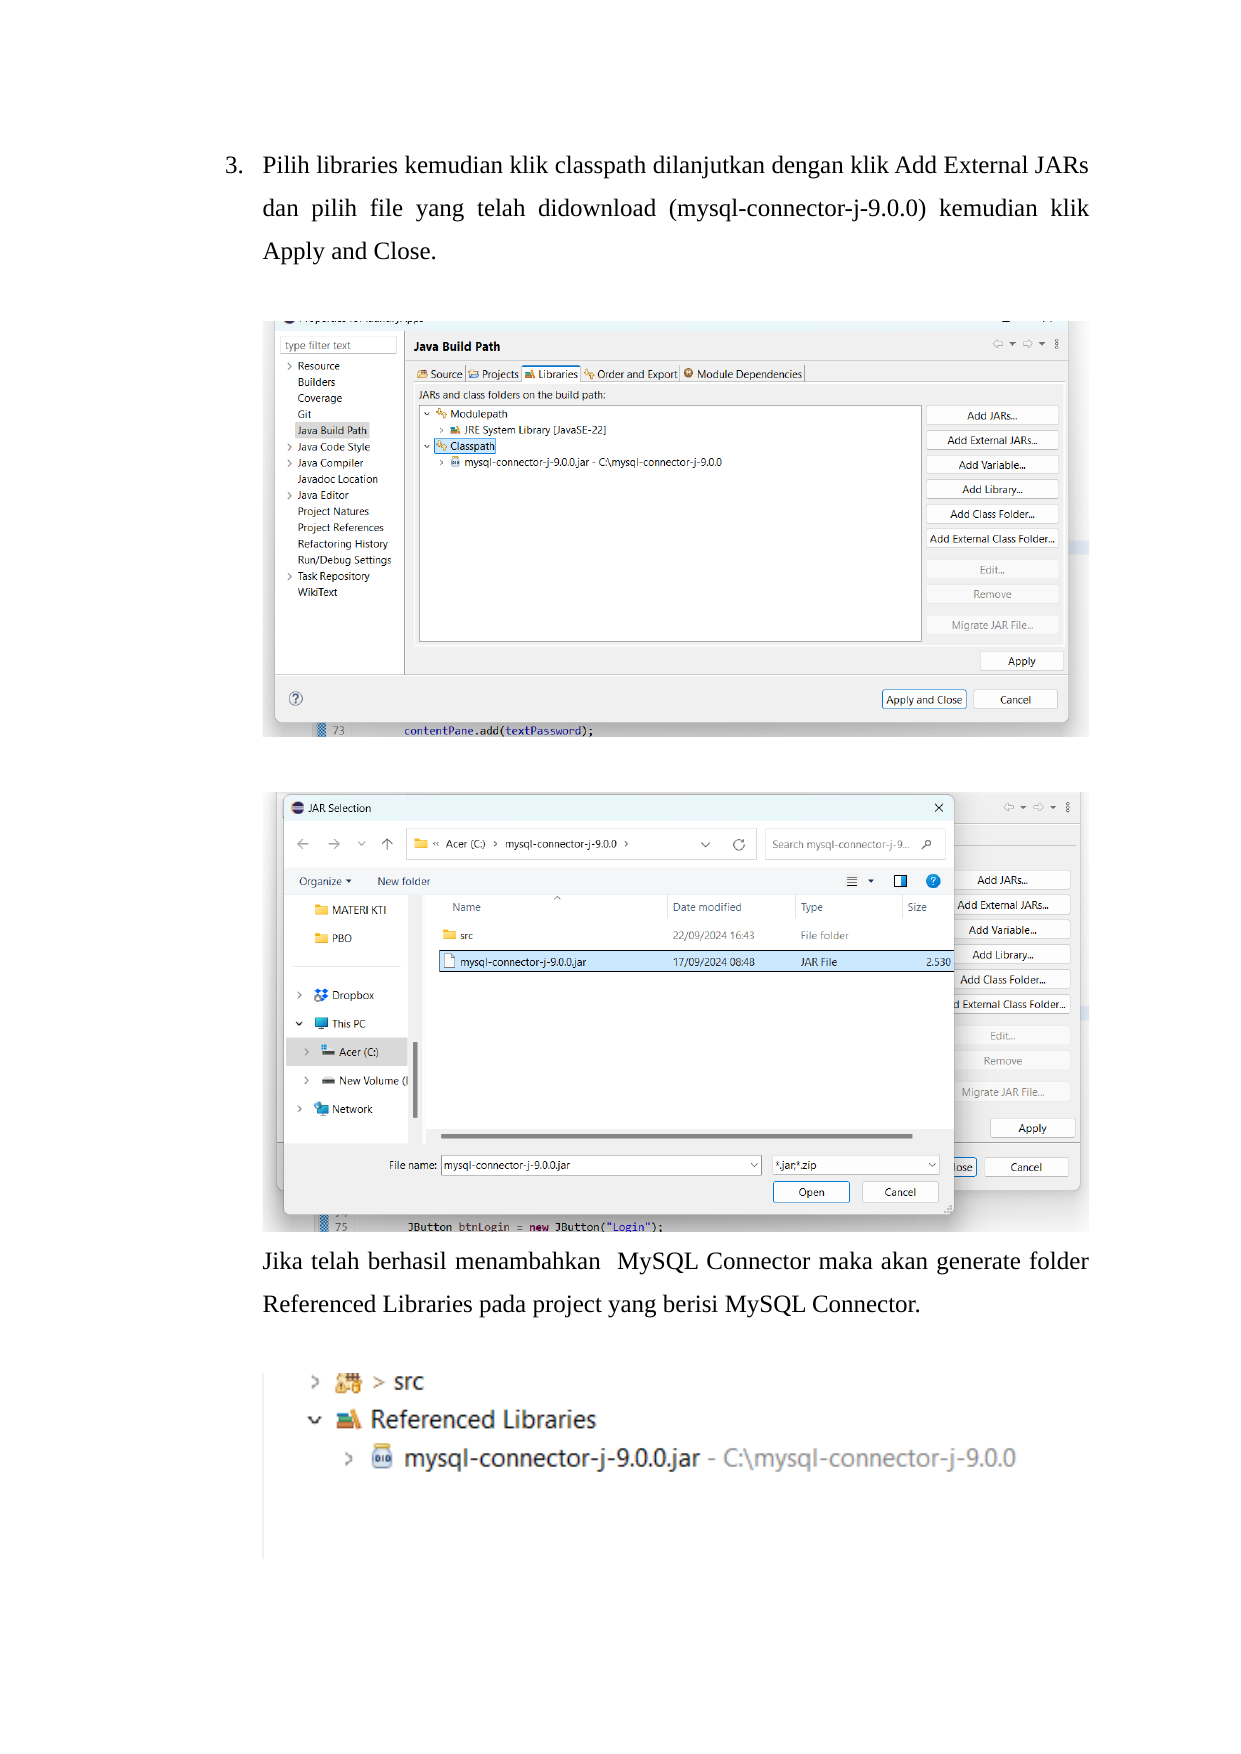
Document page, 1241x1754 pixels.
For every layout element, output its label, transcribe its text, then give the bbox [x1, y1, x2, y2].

picture [262, 321, 1090, 737]
list Pilih libraries kemudian klik classpath dilanjutkan dengan klik Add External JARs dan pilih file yang telah didownload (mysql-connector-j-9.0.0) kemudian klik Apply and Close. [225, 150, 1090, 265]
picture [262, 1373, 1117, 1559]
list Jika telah berhasil menambahkan MySQL Connector maka akan generate folder Referenced Libraries pada project yang berisi MySQL Connector. [262, 1246, 1090, 1318]
picture [262, 792, 1090, 1232]
